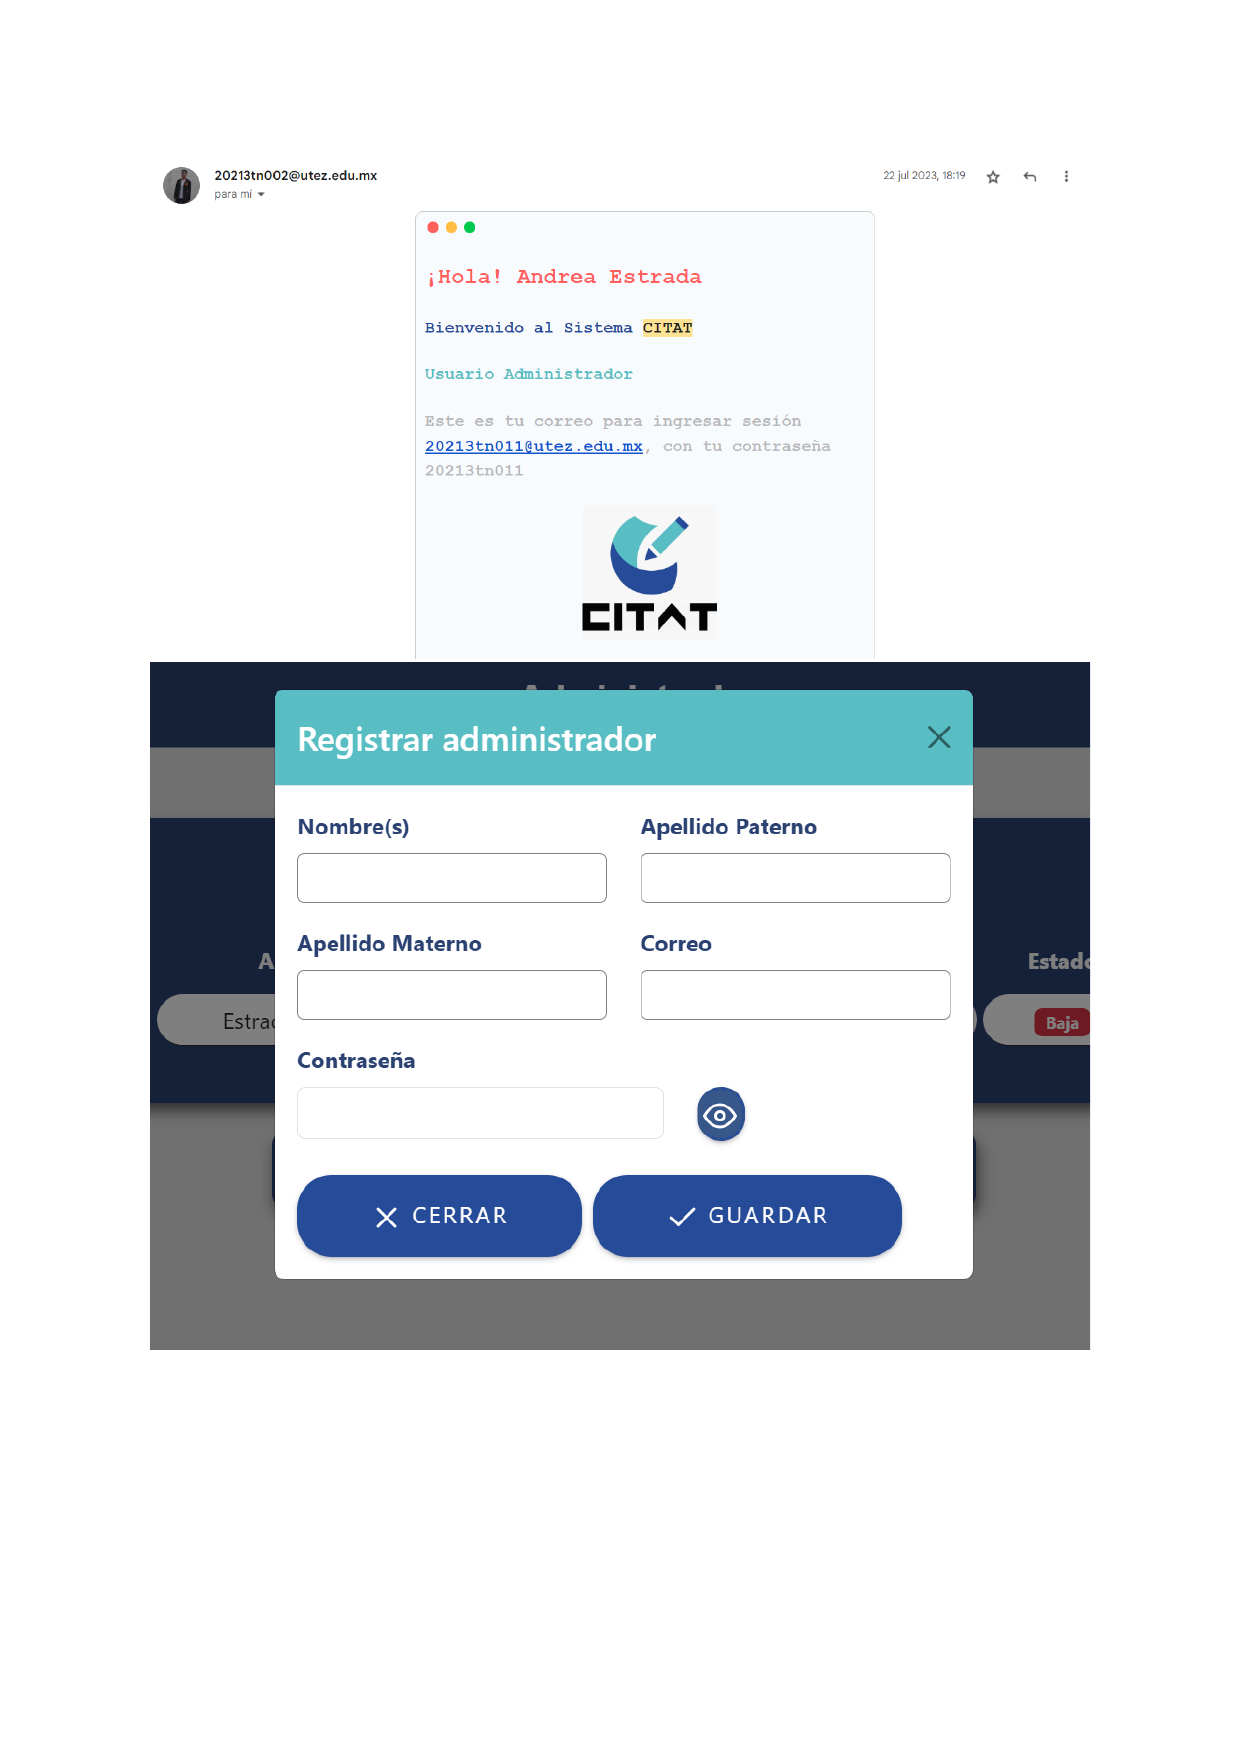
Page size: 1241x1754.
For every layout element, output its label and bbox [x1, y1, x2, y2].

picture [150, 150, 1091, 659]
picture [150, 662, 1091, 1350]
